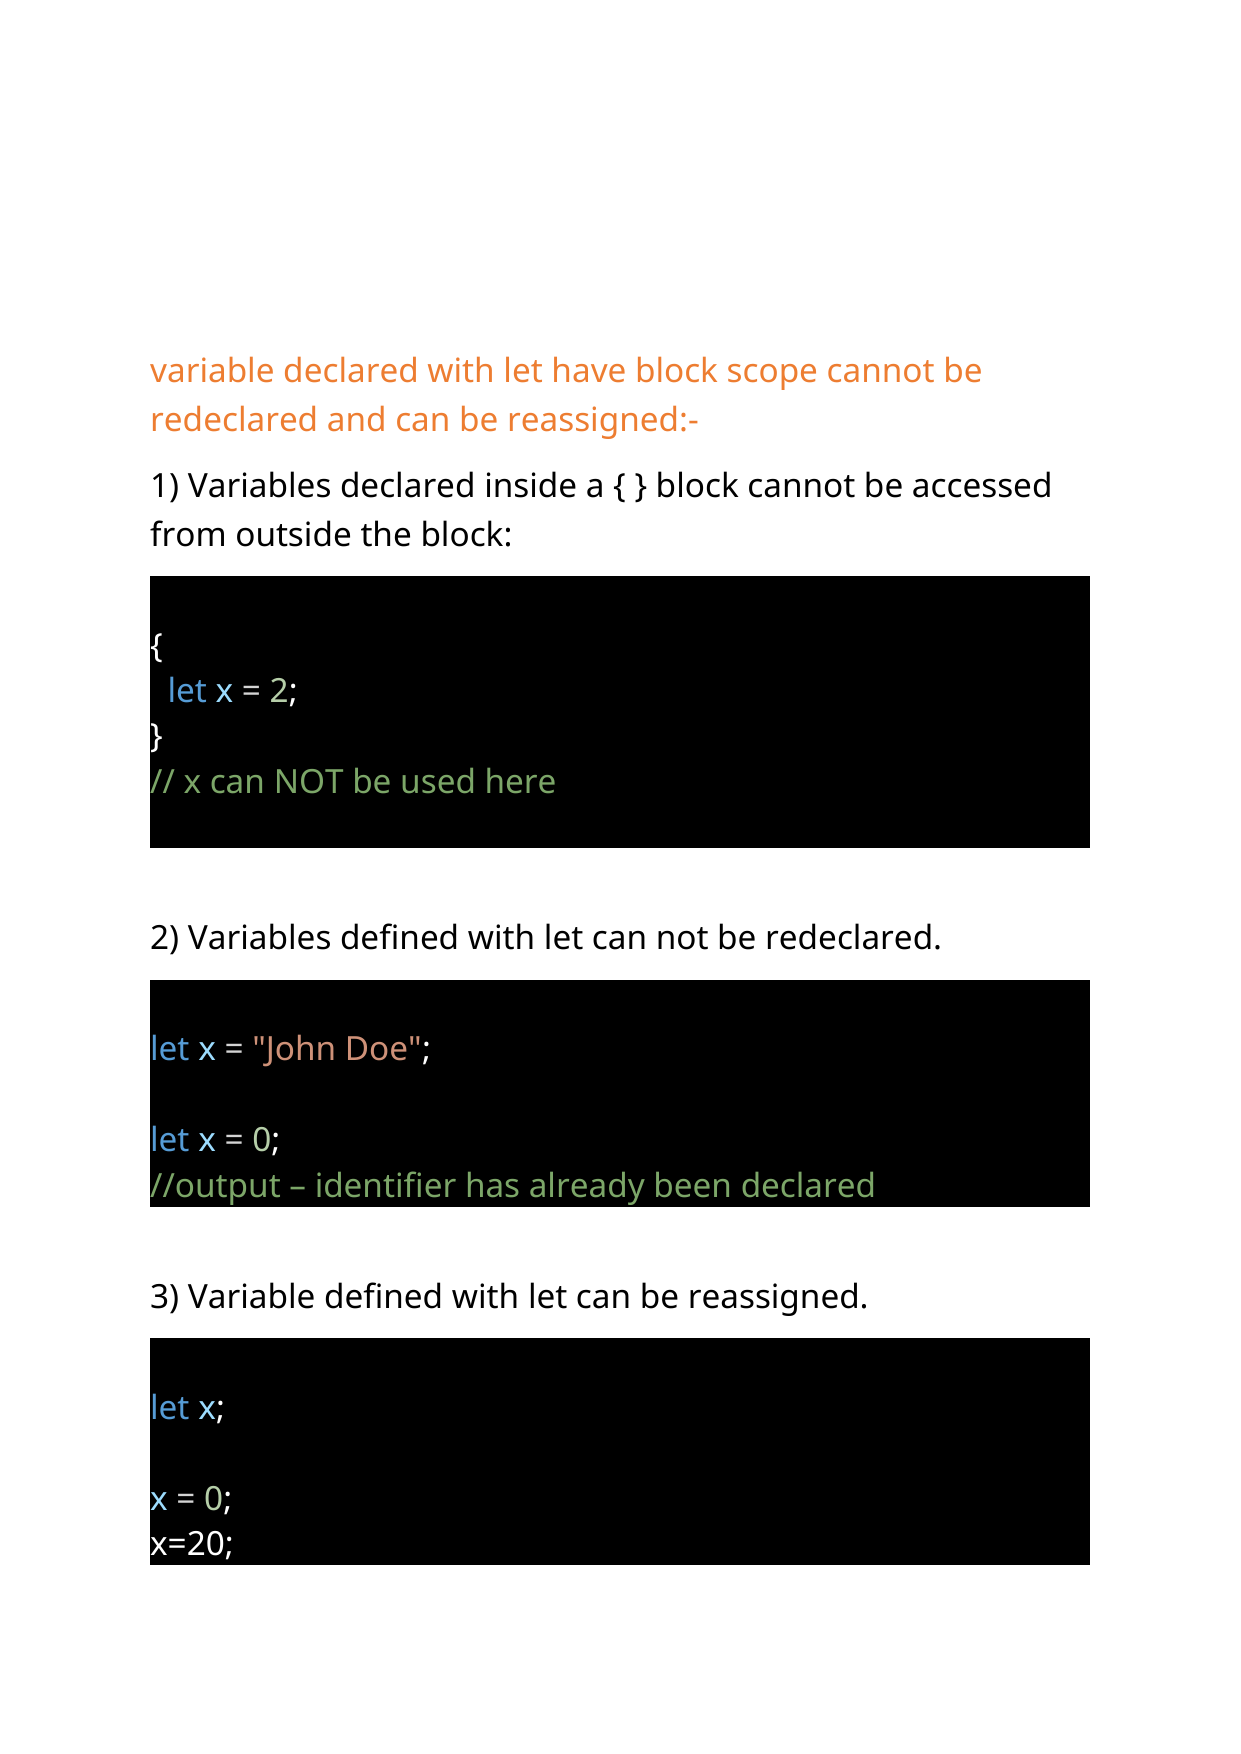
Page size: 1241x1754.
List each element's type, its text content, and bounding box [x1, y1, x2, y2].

text let x; [150, 1383, 1090, 1429]
text 1) Variables declared inside a { } block cannot be accessed from outside the block: [150, 461, 1090, 556]
text { [150, 621, 1090, 667]
text 2) Variables defined with let can not be redeclared. [150, 914, 1090, 959]
text x = 0; [150, 1474, 1090, 1520]
text let x = "John Doe"; [150, 1025, 1090, 1071]
text // x can NOT be used here [150, 758, 1090, 803]
text x=20; [150, 1520, 1090, 1565]
text //output – identifier has already been declared [150, 1161, 1090, 1207]
text variable declared with let have block scope cannot be redeclared and can be reassigned:- [150, 347, 1090, 441]
text 3) Variable defined with let can be reassigned. [150, 1272, 1090, 1318]
text let x = 2; [150, 667, 1090, 712]
text let x = 0; [150, 1116, 1090, 1161]
text } [150, 712, 1090, 758]
